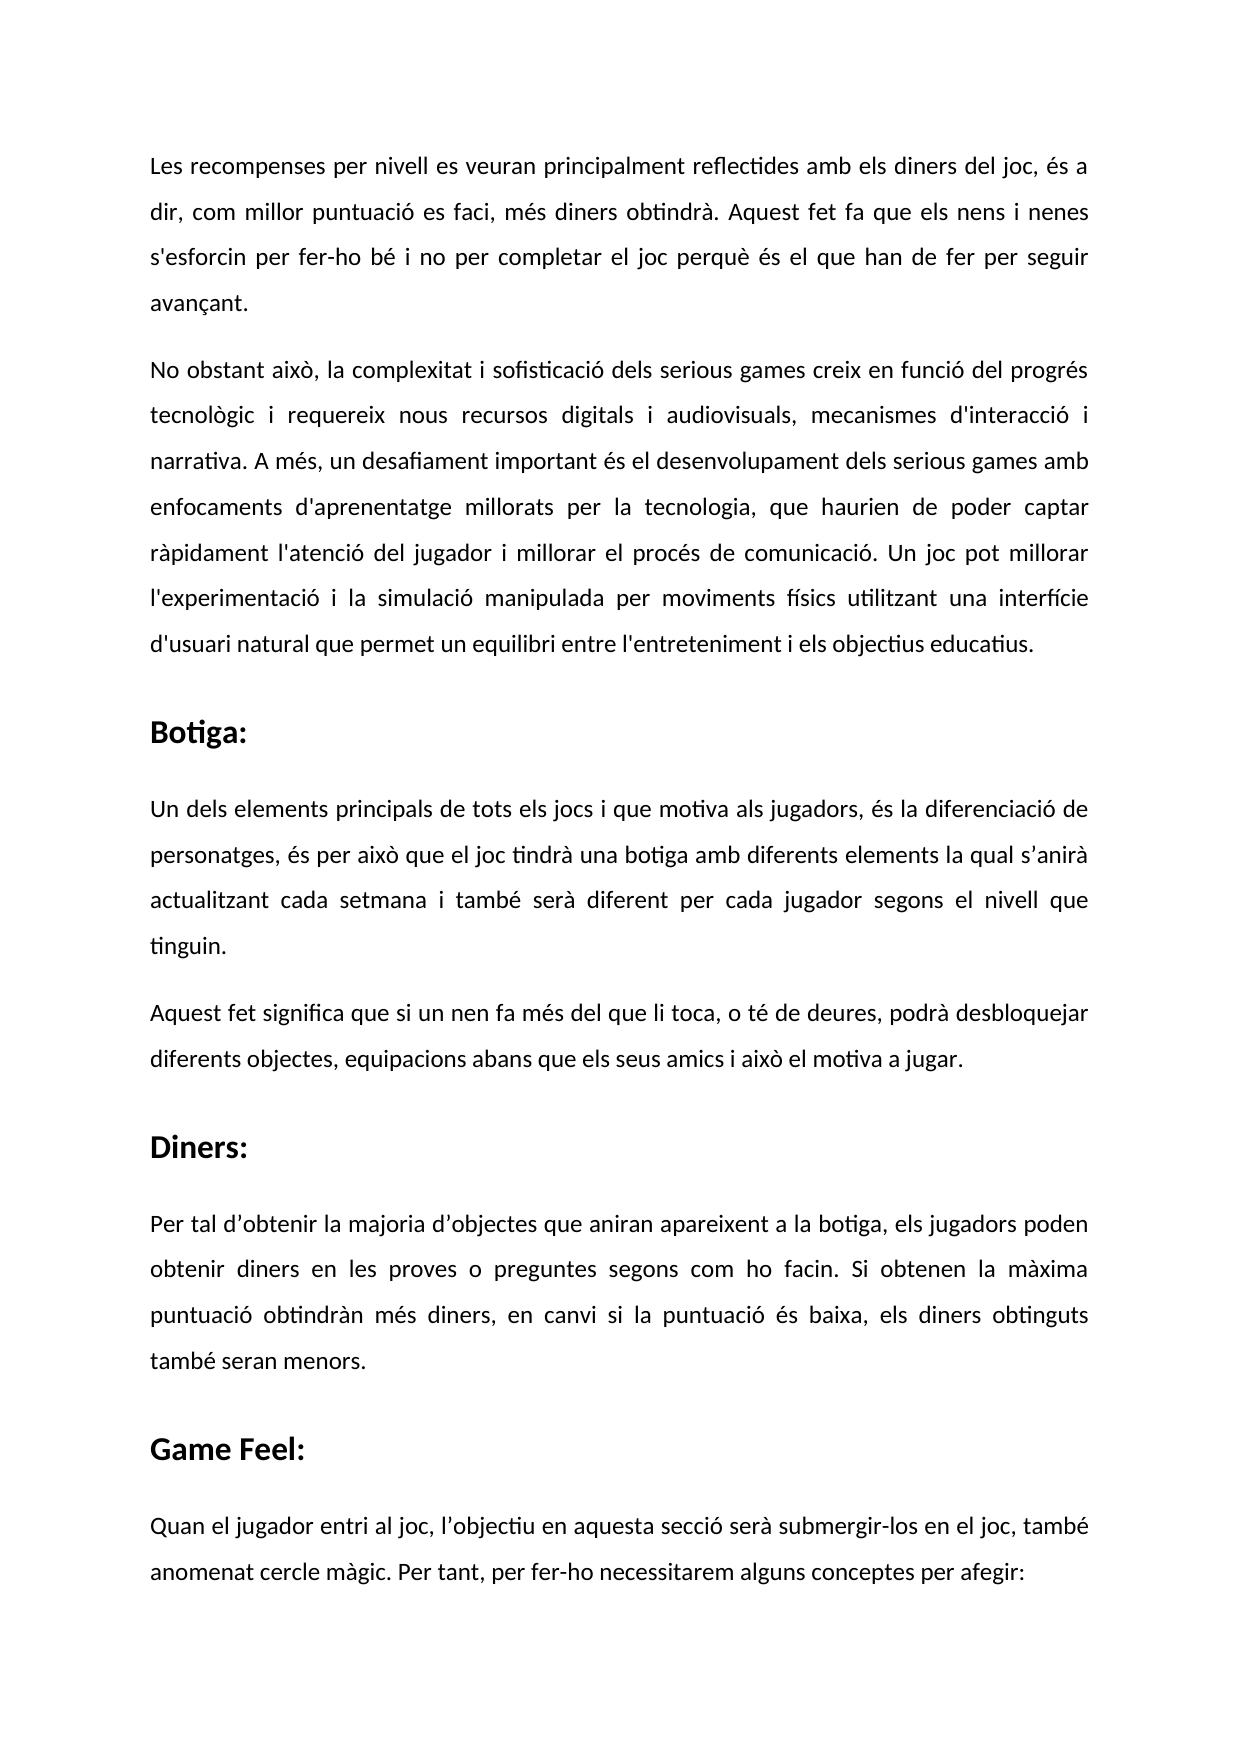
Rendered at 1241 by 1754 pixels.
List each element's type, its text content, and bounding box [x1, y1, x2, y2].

text No obstant això, la complexitat i sofisticació dels serious games creix en funció del progrés tecnològic i requereix nous recursos digitals i audiovisuals, mecanismes d'interacció i narrativa. A més, un desafiament important és el desenvolupament dels serious games amb enfocaments d'aprenentatge millorats per la tecnologia, que haurien de poder captar ràpidament l'atenció del jugador i millorar el procés de comunicació. Un joc pot millorar l'experimentació i la simulació manipulada per moviments físics utilitzant una interfície d'usuari natural que permet un equilibri entre l'entreteniment i els objectius educatius. [150, 354, 1090, 659]
subtitle Botiga: [150, 711, 1090, 752]
text Les recompenses per nivell es veuran principalment reflectides amb els diners del joc, és a dir, com millor puntuació es faci, més diners obtindrà. Aquest fet fa que els nens i nenes s'esforcin per fer-ho bé i no per completar el joc perquè és el que han de fer per seguir avançant. [150, 150, 1090, 318]
text Un dels elements principals de tots els jocs i que motiva als jugadors, és la diferenciació de personatges, és per això que el joc tindrà una botiga amb diferents elements la qual s’anirà actualitzant cada setmana i també serà diferent per cada jugador segons el nivell que tinguin. [150, 793, 1090, 961]
subtitle Diners: [150, 1126, 1090, 1167]
subtitle Game Feel: [150, 1428, 1090, 1469]
text Per tal d’obtenir la majoria d’objectes que aniran apareixent a la botiga, els jugadors poden obtenir diners en les proves o preguntes segons com ho facin. Si obtenen la màxima puntuació obtindràn més diners, en canvi si la puntuació és baixa, els diners obtinguts també seran menors. [150, 1208, 1090, 1376]
text Quan el jugador entri al joc, l’objectiu en aquesta secció serà submergir-los en el joc, també anomenat cercle màgic. Per tant, per fer-ho necessitarem alguns conceptes per afegir: [150, 1510, 1090, 1586]
text Aquest fet significa que si un nen fa més del que li toca, o té de deures, podrà desbloquejar diferents objectes, equipacions abans que els seus amics i això el motiva a jugar. [150, 997, 1090, 1073]
